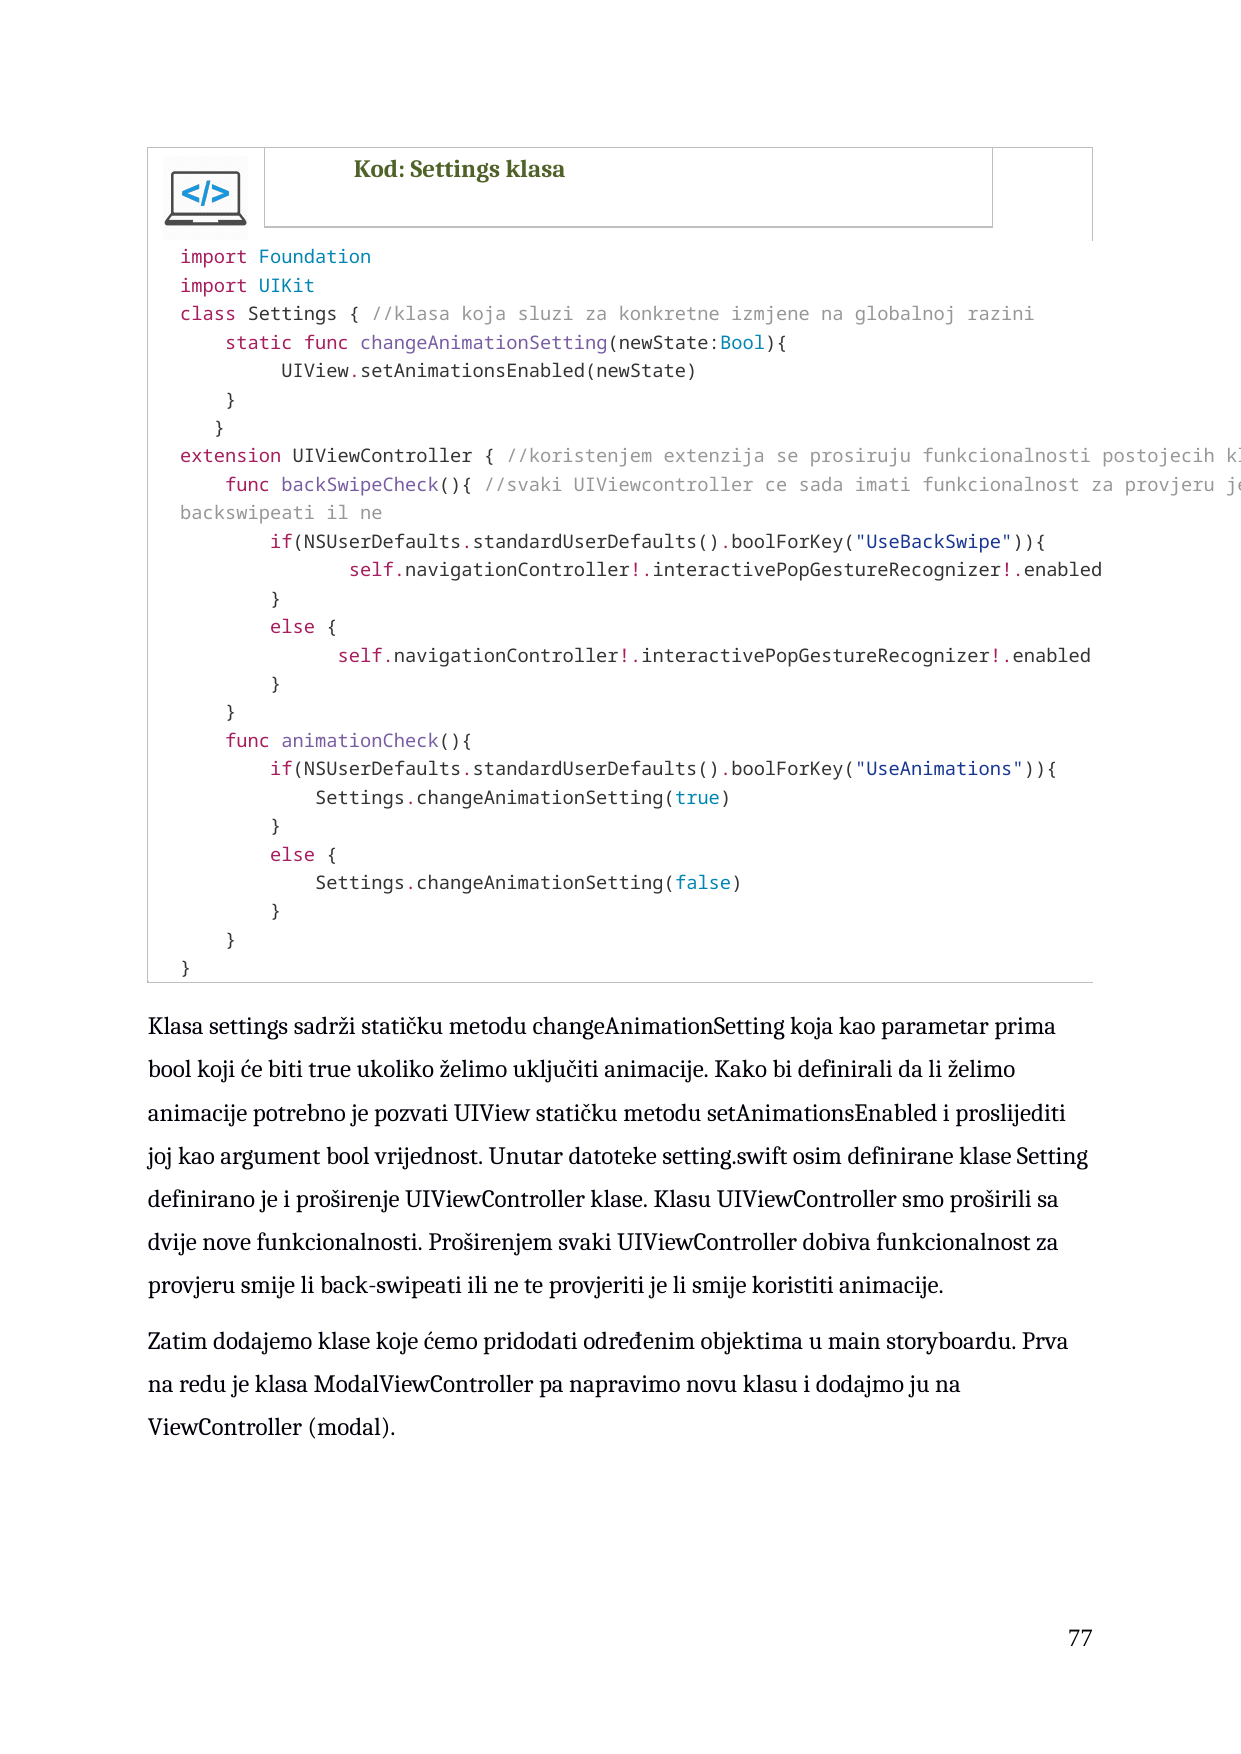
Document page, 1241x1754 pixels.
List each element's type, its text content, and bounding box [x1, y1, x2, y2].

picture [162, 155, 249, 241]
text Klasa settings sadrži statičku metodu changeAnimationSetting koja kao parametar prima bool koji će biti true ukoliko želimo uključiti animacije. Kako bi definirali da li želimo animacije potrebno je pozvati UIView statičku metodu setAnimationsEnabled i proslijediti joj kao argument bool vrijednost. Unutar datoteke setting.swift osim definirane klase Setting definirano je i proširenje UIViewController klase. Klasu UIViewController smo proširili sa dvije nove funkcionalnosti. Proširenjem svaki UIViewController dobiva funkcionalnost za provjeru smije li back-swipeati ili ne te provjeriti je li smije koristiti animacije. [148, 1012, 1093, 1300]
text Zatim dodajemo klase koje ćemo pridodati određenim objektima u main storyboardu. Prva na redu je klasa ModalViewController pa napravimo novu klasu i dodajmo ju na ViewController (modal). [148, 1327, 1093, 1442]
